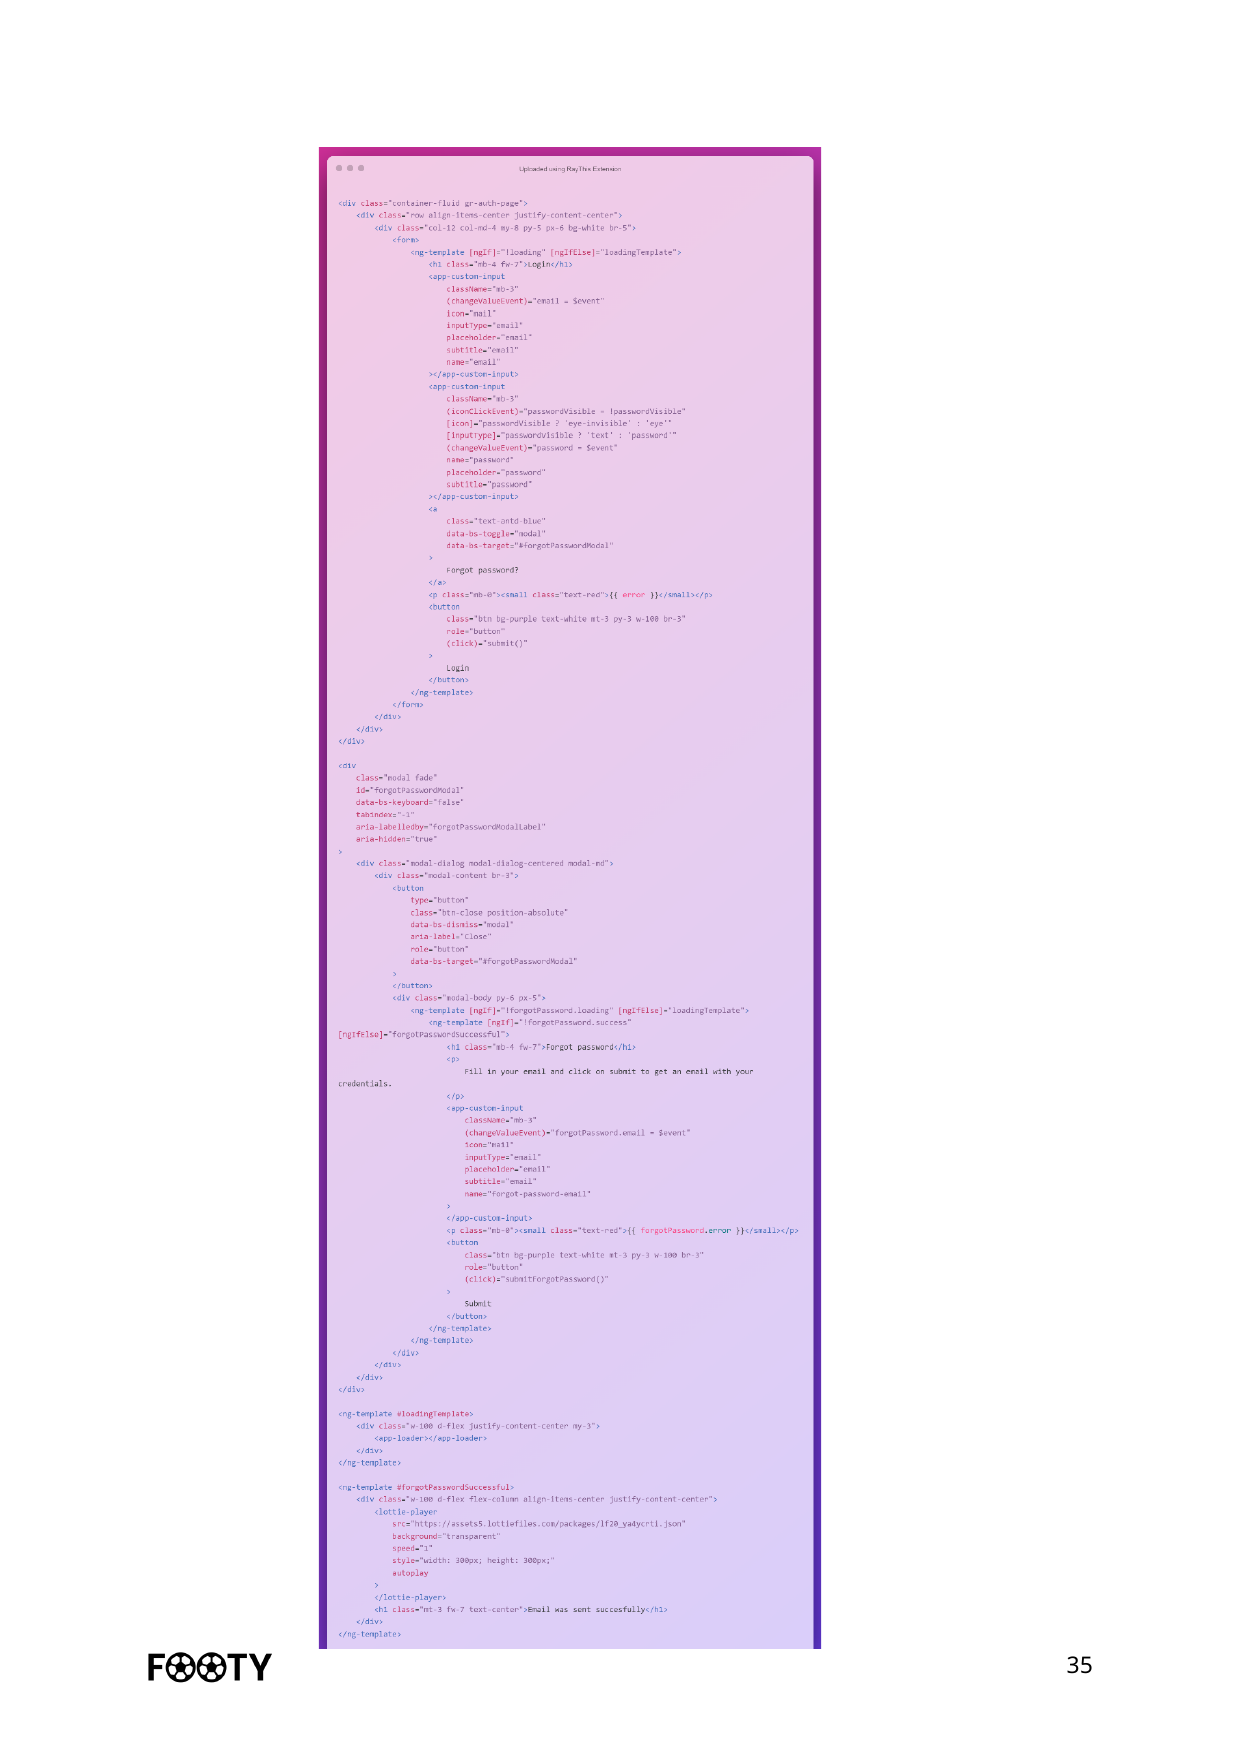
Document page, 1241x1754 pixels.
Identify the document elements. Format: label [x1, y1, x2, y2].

picture [318, 147, 822, 1649]
picture [117, 1631, 301, 1704]
